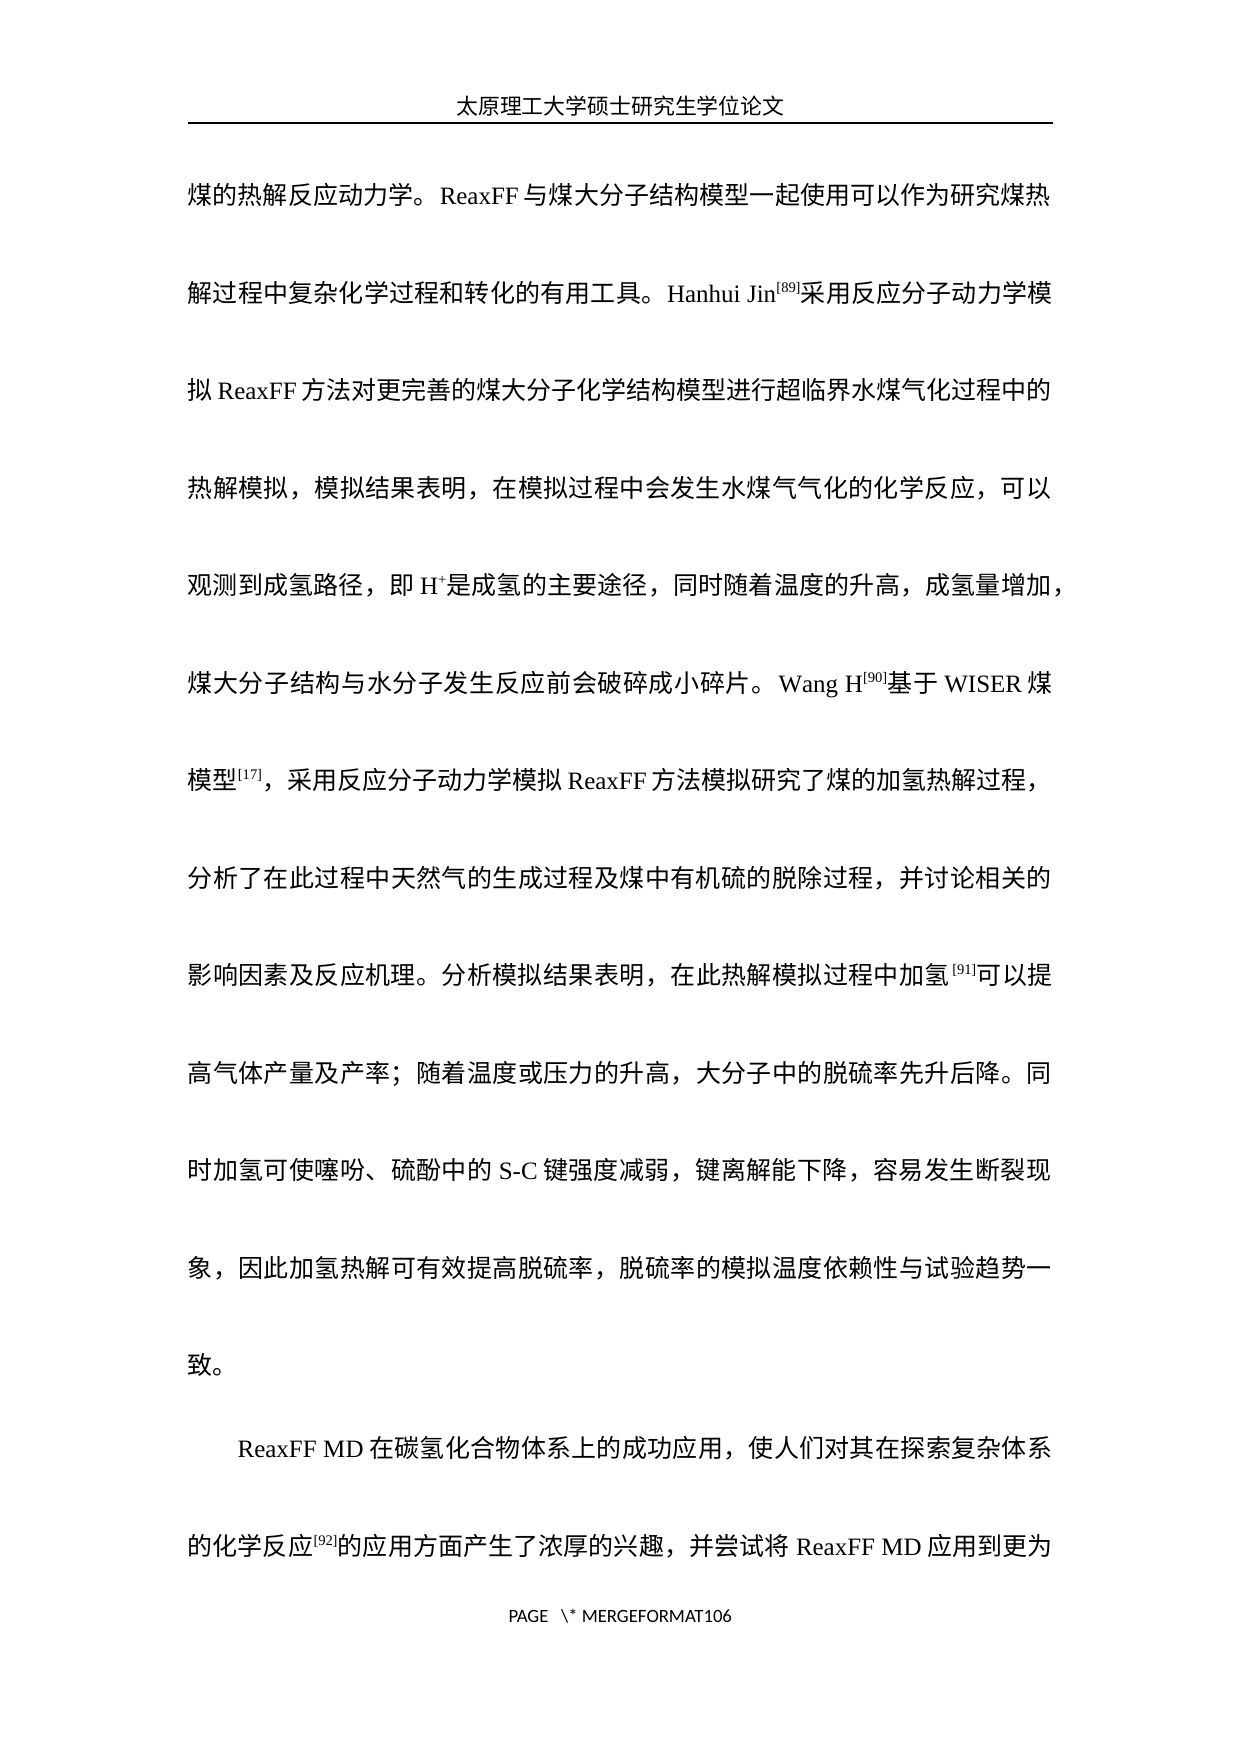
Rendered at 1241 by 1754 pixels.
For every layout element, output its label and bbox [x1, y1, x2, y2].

text [187, 1414, 1053, 1577]
text [187, 161, 1053, 1396]
